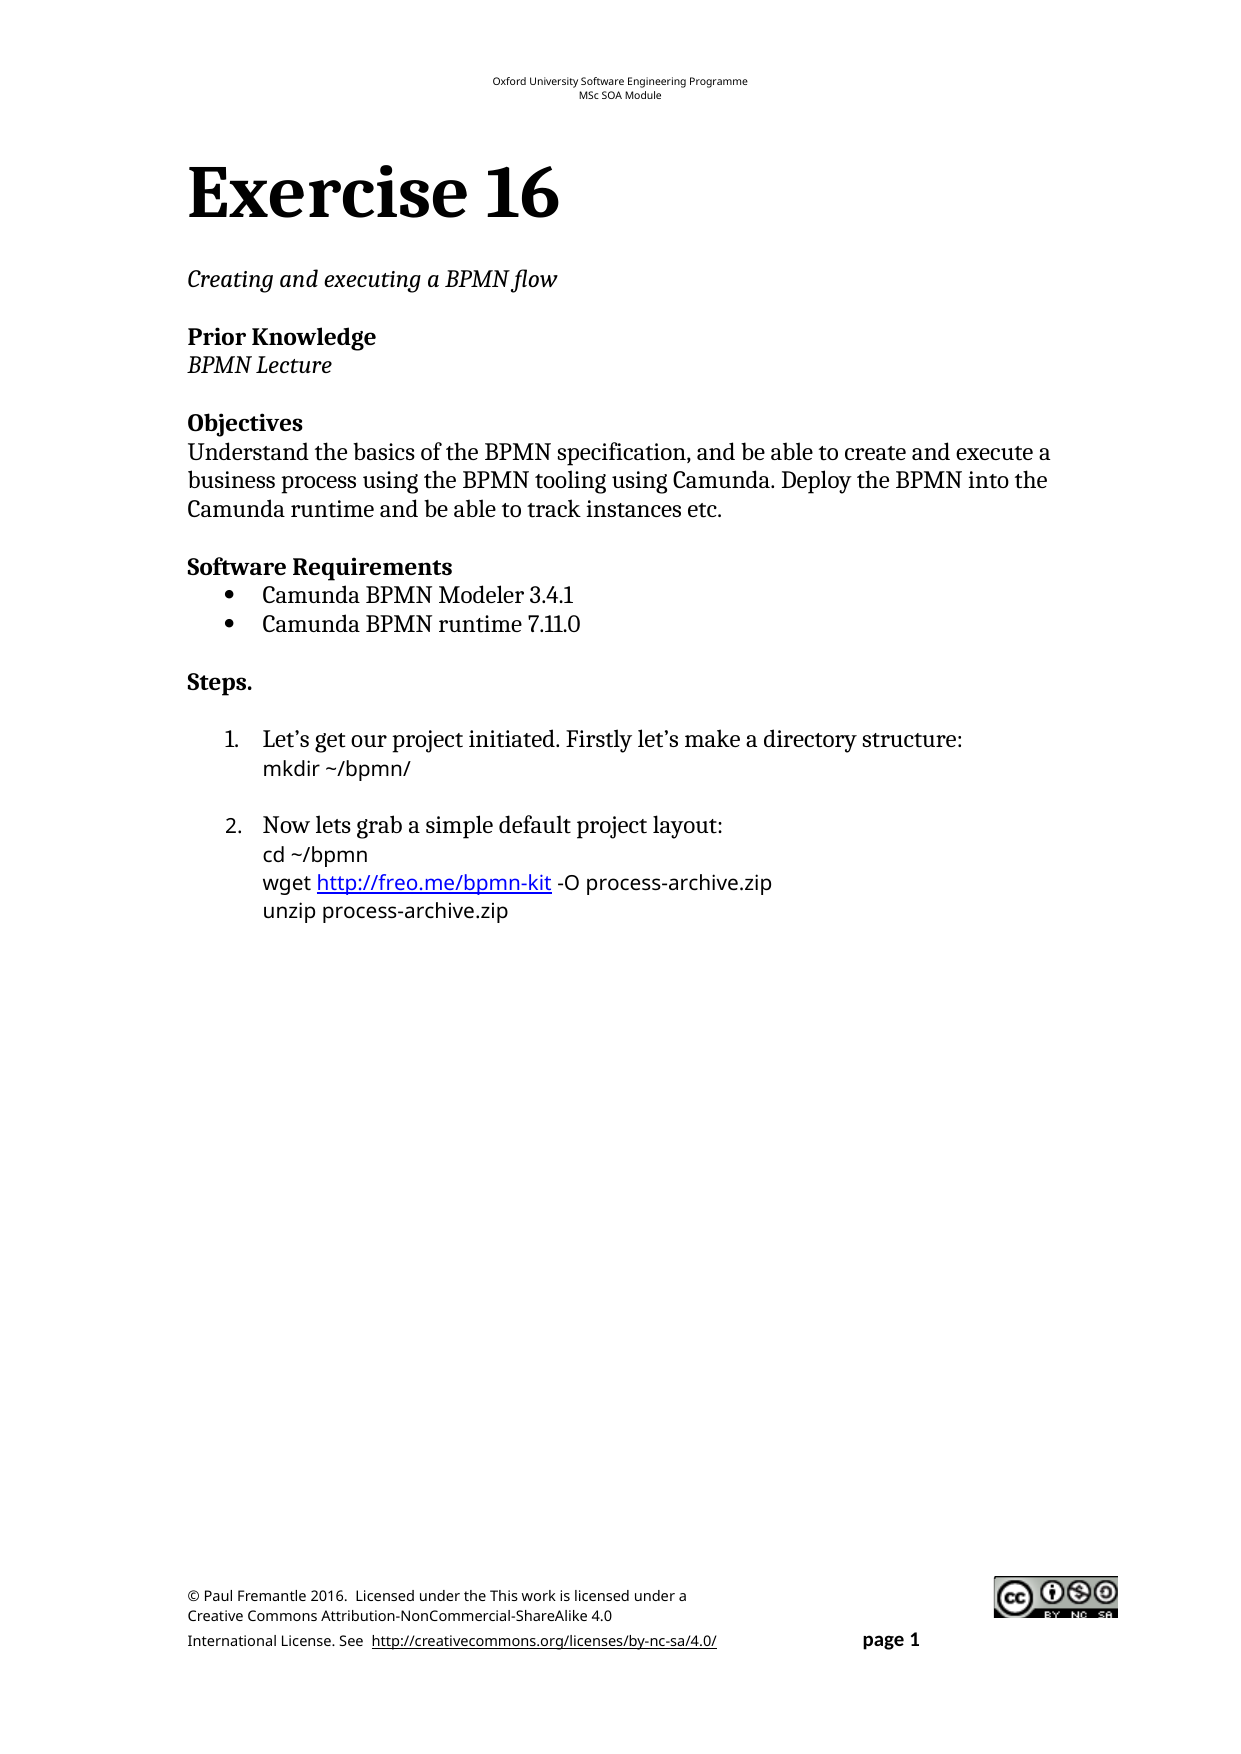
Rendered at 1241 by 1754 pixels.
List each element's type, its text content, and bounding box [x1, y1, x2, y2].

text Software Requirements [187, 552, 1053, 581]
list Camunda BPMN runtime 7.11.0 [225, 610, 1053, 639]
text Steps. [187, 667, 1053, 696]
picture [993, 1576, 1118, 1618]
text Understand the basics of the BPMN specification, and be able to create and execute a business process using the BPMN tooling using Camunda. Deploy the BPMN into the Camunda runtime and be able to track instances etc. [187, 437, 1053, 552]
text BPMN Lecture [187, 351, 1053, 380]
text Objectives [187, 409, 1053, 437]
text Prior Knowledge [187, 322, 1053, 351]
list Now lets grab a simple default project layout: cd ~/bpmn wget http://freo.me/bpmn-kit -O process-archive.zip unzip process-archive.zip [225, 811, 1053, 925]
text Exercise 16 [187, 150, 1053, 236]
text Creating and executing a BPMN flow [187, 265, 1053, 294]
list Let’s get our project initiated. Firstly let’s make a directory structure: mkdir ~/bpmn/ [225, 725, 1053, 782]
list Camunda BPMN Modeler 3.4.1 [225, 581, 1053, 610]
